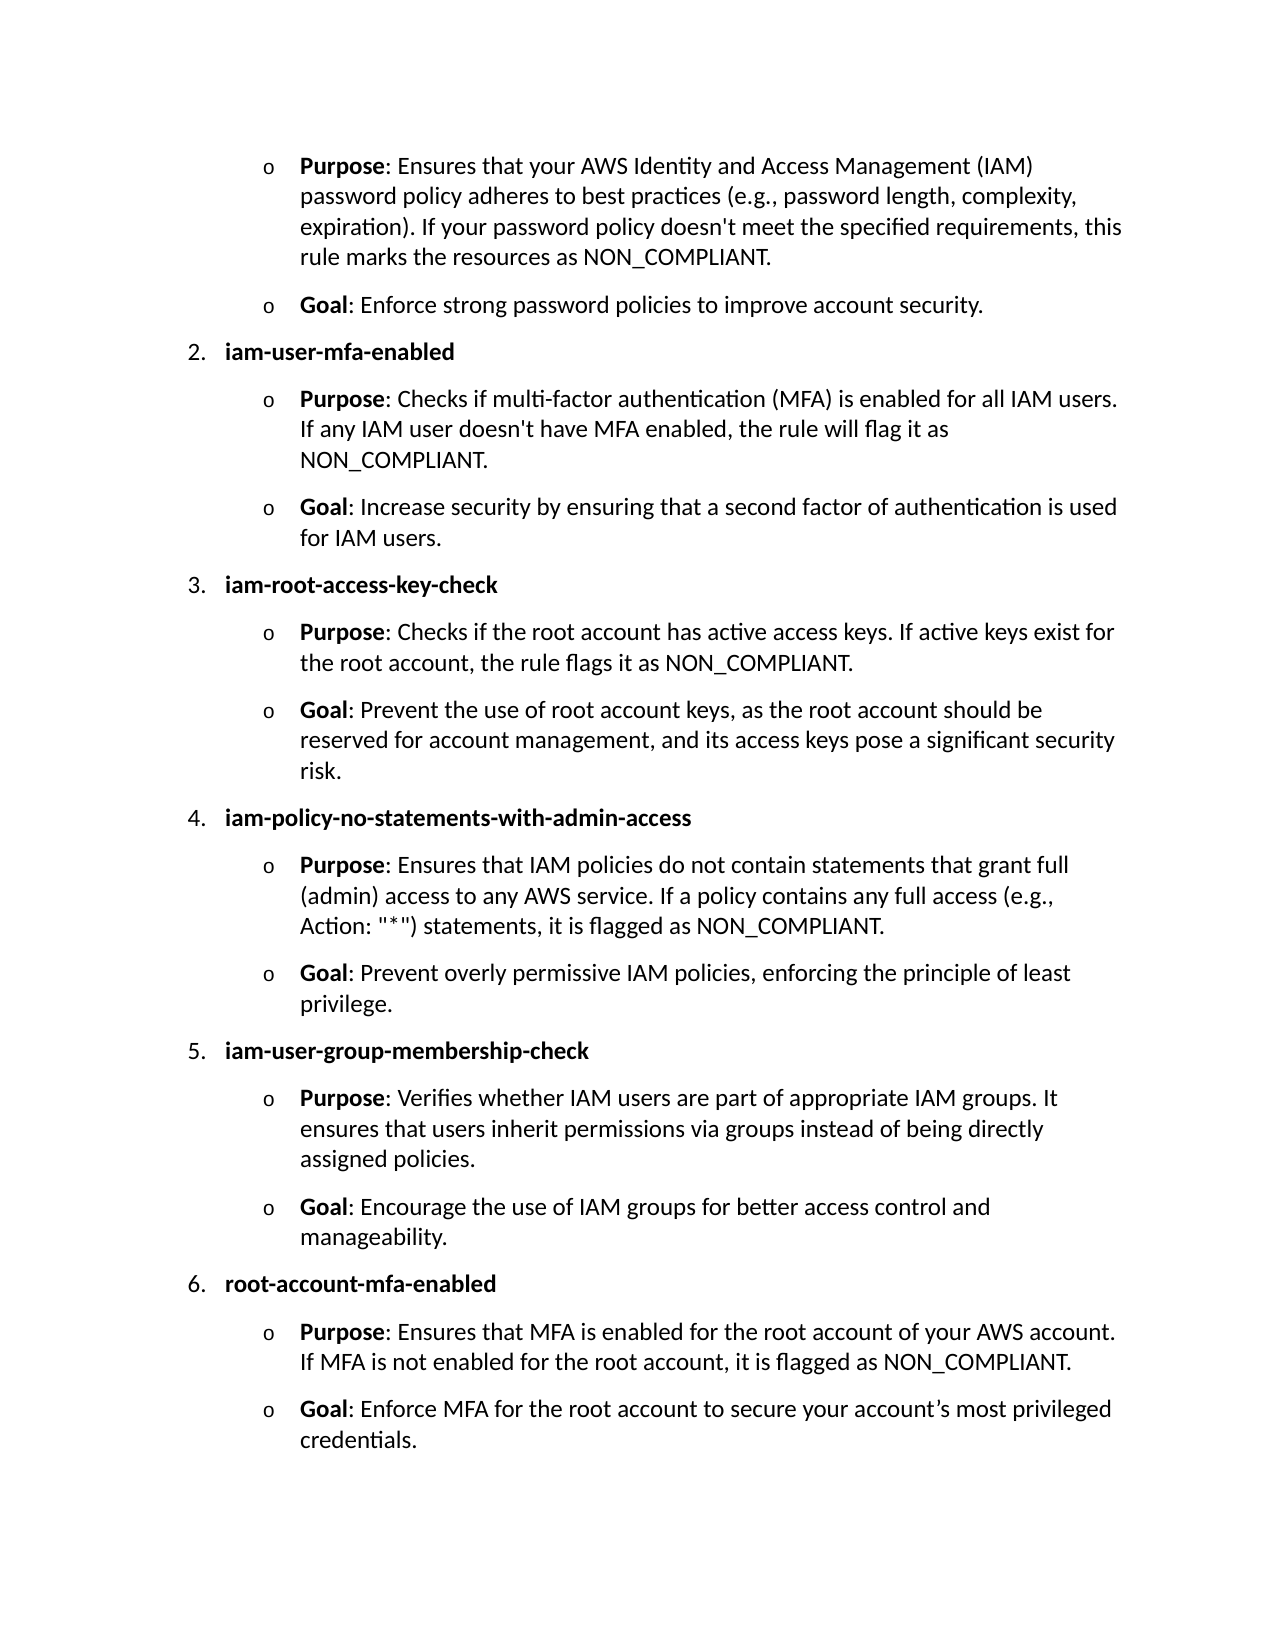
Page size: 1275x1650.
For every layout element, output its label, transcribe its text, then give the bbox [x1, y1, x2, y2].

list Purpose: Checks if multi-factor authentication (MFA) is enabled for all IAM users. If any IAM user doesn't have MFA enabled, the rule will flag it as NON_COMPLIANT. [262, 383, 1125, 475]
list iam-user-group-membership-check [187, 1035, 1125, 1066]
list Goal: Enforce strong password policies to improve account security. [262, 289, 1125, 319]
list Goal: Encourage the use of IAM groups for better access control and manageability. [262, 1191, 1125, 1252]
list Purpose: Verifies whether IAM users are part of appropriate IAM groups. It ensures that users inherit permissions via groups instead of being directly assigned policies. [262, 1082, 1125, 1174]
list Purpose: Ensures that MFA is enabled for the root account of your AWS account. If MFA is not enabled for the root account, it is flagged as NON_COMPLIANT. [262, 1316, 1125, 1377]
list Purpose: Checks if the root account has active access keys. If active keys exist for the root account, the rule flags it as NON_COMPLIANT. [262, 616, 1125, 677]
list Purpose: Ensures that your AWS Identity and Access Management (IAM) password policy adheres to best practices (e.g., password length, complexity, expiration). If your password policy doesn't meet the specified requirements, this rule marks the resources as NON_COMPLIANT. [262, 150, 1125, 272]
list Purpose: Ensures that IAM policies do not contain statements that grant full (admin) access to any AWS service. If a policy contains any full access (e.g., Action: "*") statements, it is flagged as NON_COMPLIANT. [262, 849, 1125, 941]
list iam-policy-no-statements-with-admin-access [187, 802, 1125, 833]
list root-account-mfa-enabled [187, 1268, 1125, 1299]
list Goal: Prevent overly permissive IAM policies, enforcing the principle of least privilege. [262, 958, 1125, 1019]
list iam-user-mfa-enabled [187, 336, 1125, 366]
list iam-root-access-key-check [187, 569, 1125, 599]
list Goal: Prevent the use of root account keys, as the root account should be reserved for account management, and its access keys pose a significant security risk. [262, 694, 1125, 786]
list Goal: Increase security by ensuring that a second factor of authentication is used for IAM users. [262, 491, 1125, 552]
list Goal: Enforce MFA for the root account to secure your account’s most privileged credentials. [262, 1393, 1125, 1454]
